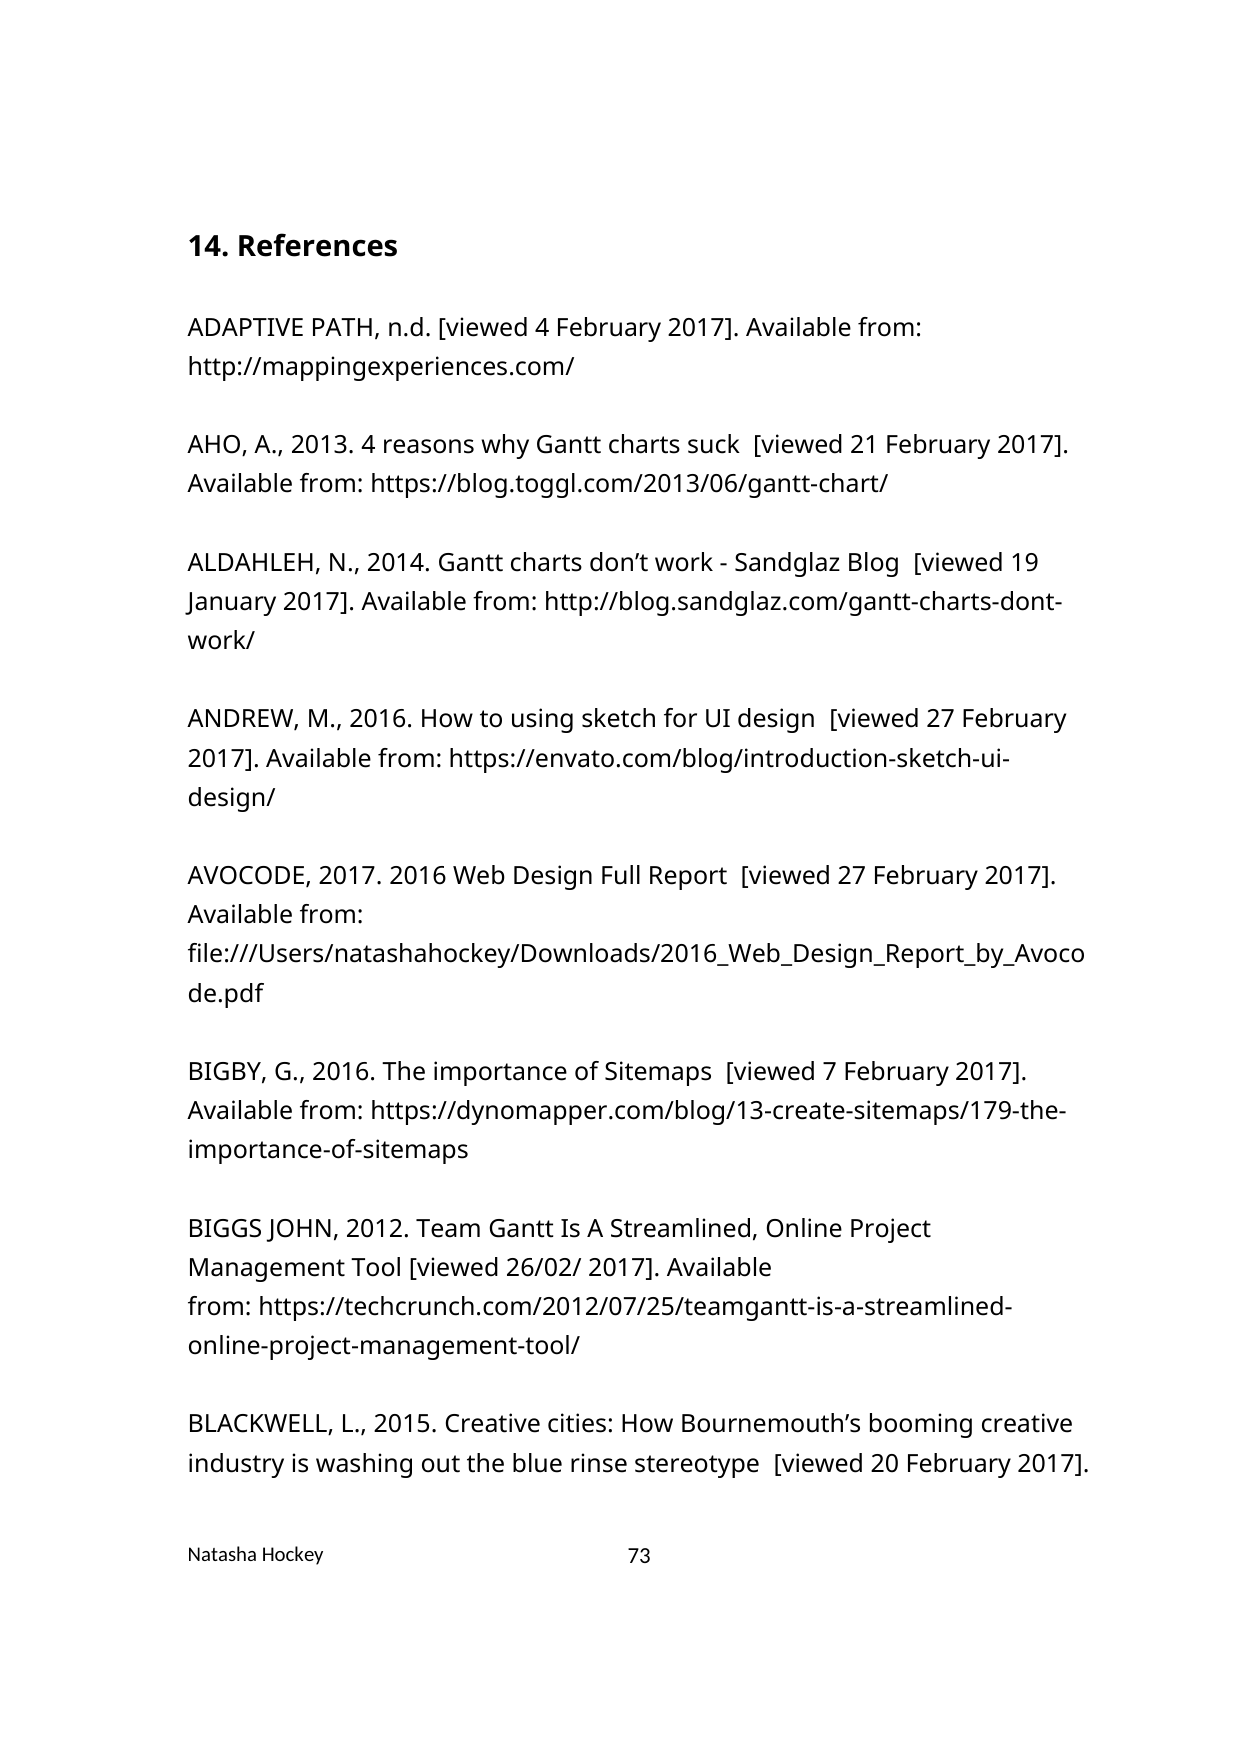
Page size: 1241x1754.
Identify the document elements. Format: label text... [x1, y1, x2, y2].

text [187, 1406, 1090, 1479]
text AVOCODE, 2017. 2016 Web Design Full Report [viewed 27 February 2017]. Available from: file:///Users/natashahockey/Downloads/2016_Web_Design_Report_by_Avocode.pdf [187, 858, 1090, 1009]
subtitle 14. References [187, 225, 1090, 265]
text ALDAHLEH, N., 2014. Gantt charts don’t work - Sandglaz Blog [viewed 19 January 2017]. Available from: http://blog.sandglaz.com/gantt-charts-dont-work/ [187, 544, 1090, 657]
text ADAPTIVE PATH, n.d. [viewed 4 February 2017]. Available from: http://mappingexperiences.com/ [187, 309, 1090, 383]
text AHO, A., 2013. 4 reasons why Gantt charts suck [viewed 21 February 2017]. Available from: https://blog.toggl.com/2013/06/gantt-chart/ [187, 427, 1090, 500]
text BIGBY, G., 2016. The importance of Sitemaps [viewed 7 February 2017]. Available from: https://dynomapper.com/blog/13-create-sitemaps/179-the-importance-of-sitemaps [187, 1054, 1090, 1166]
text BIGGS JOHN, 2012. Team Gantt Is A Streamlined, Online Project Management Tool [viewed 26/02/ 2017]. Available from: https://techcrunch.com/2012/07/25/teamgantt-is-a-streamlined-online-project-management-tool/ [187, 1210, 1090, 1362]
text ANDREW, M., 2016. How to using sketch for UI design [viewed 27 February 2017]. Available from: https://envato.com/blog/introduction-sketch-ui-design/ [187, 701, 1090, 813]
